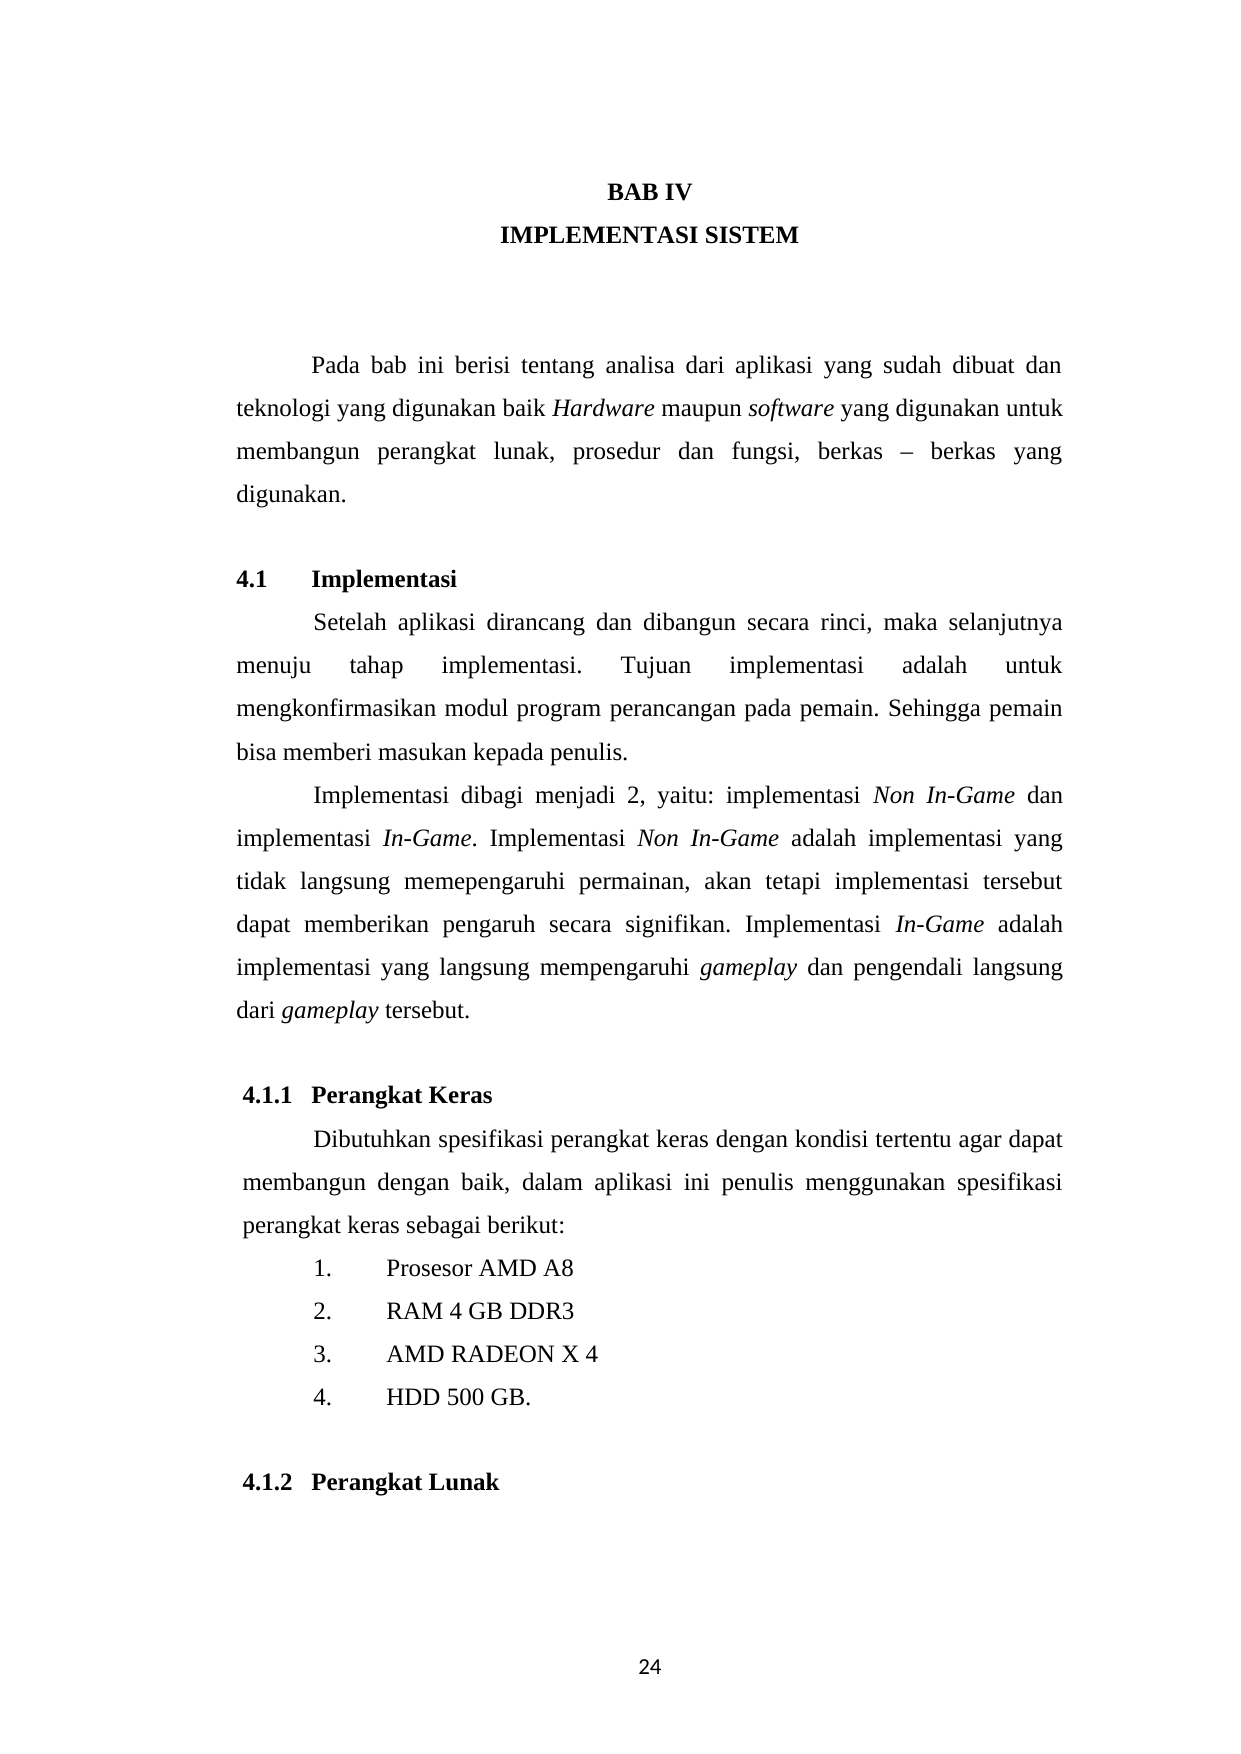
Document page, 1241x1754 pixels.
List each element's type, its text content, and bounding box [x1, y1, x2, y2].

list AMD RADEON X 4 [242, 1339, 1063, 1368]
list Perangkat Lunak [242, 1467, 1063, 1496]
text BAB IV [236, 177, 1063, 206]
list Prosesor AMD A8 [242, 1253, 1063, 1282]
list HDD 500 GB. [242, 1382, 1063, 1411]
list Implementasi [236, 564, 1063, 593]
list RAM 4 GB DDR3 [242, 1296, 1063, 1325]
text IMPLEMENTASI SISTEM [236, 220, 1063, 249]
list Setelah aplikasi dirancang dan dibangun secara rinci, maka selanjutnya menuju tahap implementasi. Tujuan implementasi adalah untuk mengkonfirmasikan modul program perancangan pada pemain. Sehingga pemain bisa memberi masukan kepada penulis. [236, 607, 1063, 765]
text Pada bab ini berisi tentang analisa dari aplikasi yang sudah dibuat dan teknologi yang digunakan baik Hardware maupun software yang digunakan untuk membangun perangkat lunak, prosedur dan fungsi, berkas – berkas yang digunakan. [236, 350, 1063, 508]
list Dibutuhkan spesifikasi perangkat keras dengan kondisi tertentu agar dapat membangun dengan baik, dalam aplikasi ini penulis menggunakan spesifikasi perangkat keras sebagai berikut: [242, 1124, 1063, 1239]
list Implementasi dibagi menjadi 2, yaitu: implementasi Non In-Game dan implementasi In-Game. Implementasi Non In-Game adalah implementasi yang tidak langsung memepengaruhi permainan, akan tetapi implementasi tersebut dapat memberikan pengaruh secara signifikan. Implementasi In-Game adalah implementasi yang langsung mempengaruhi gameplay dan pengendali langsung dari gameplay tersebut. [236, 780, 1063, 1024]
list Perangkat Keras [242, 1081, 1063, 1109]
